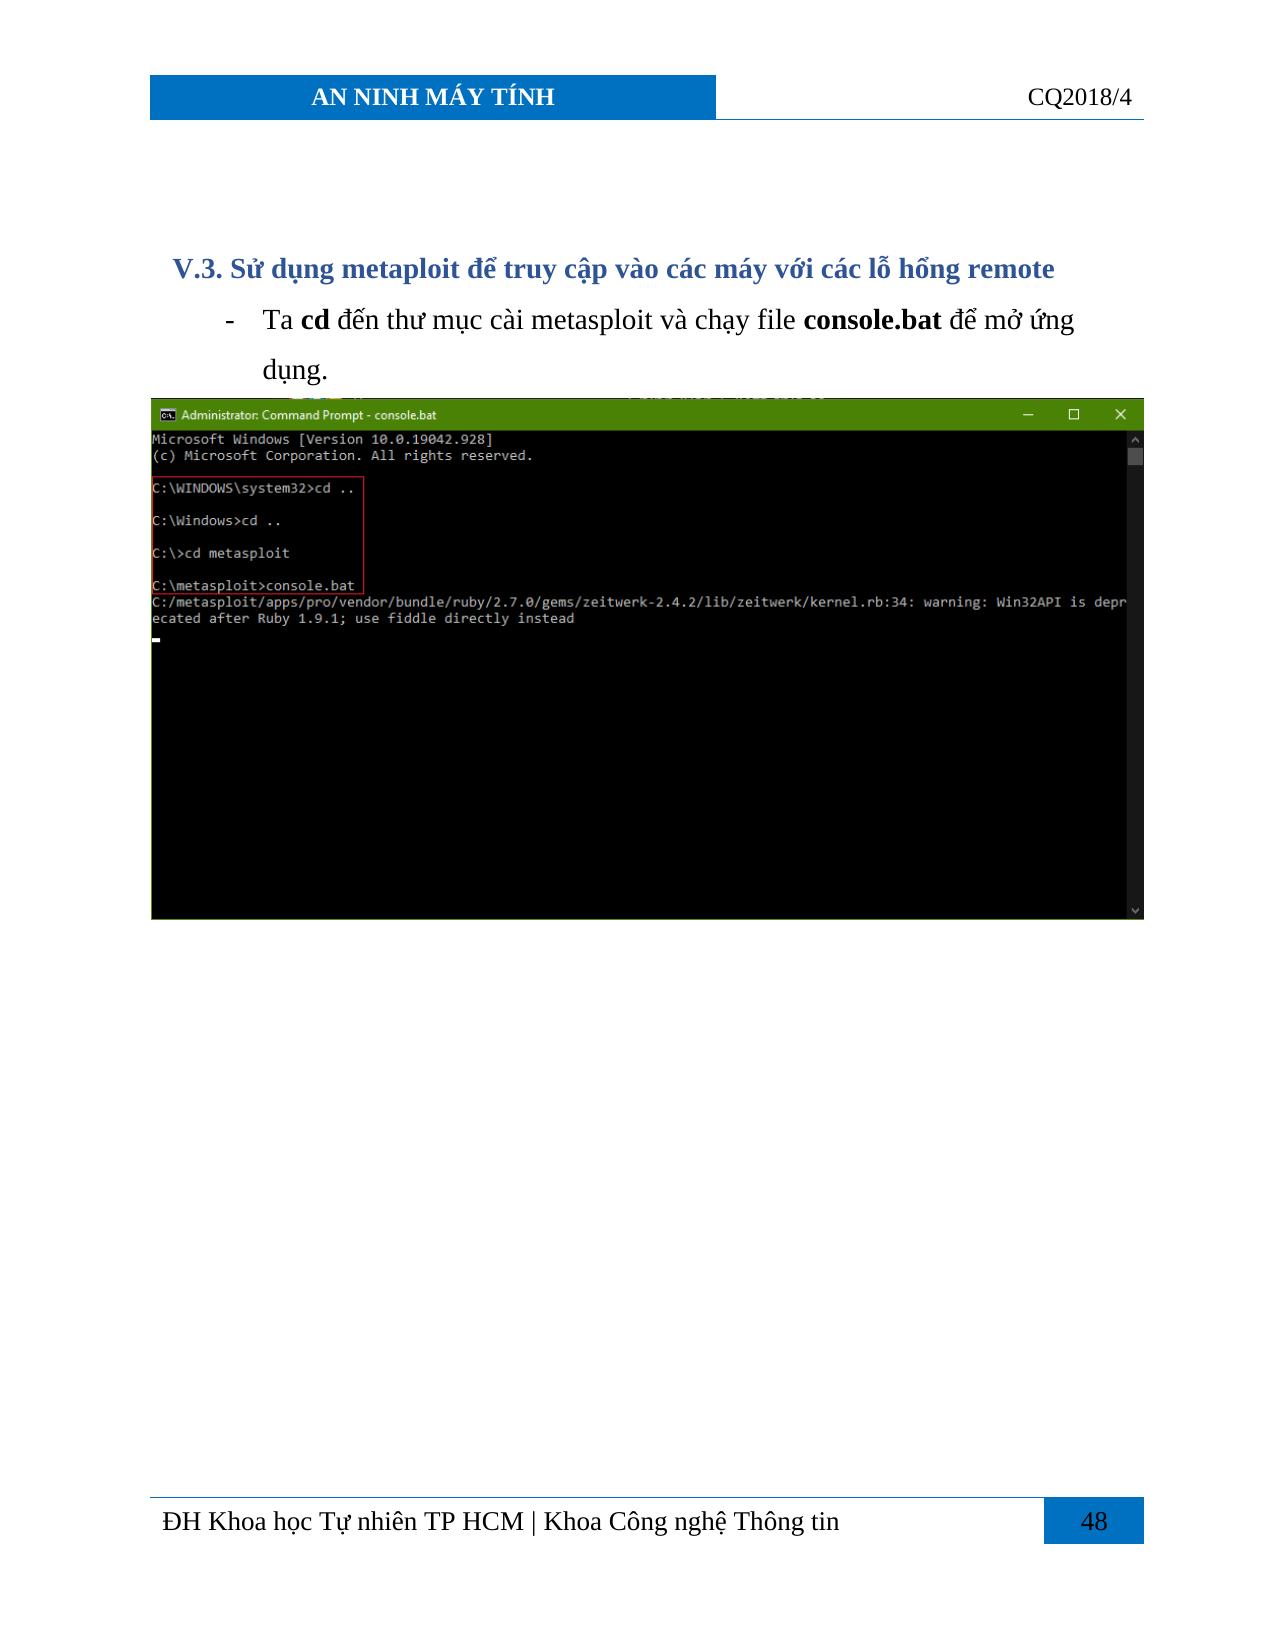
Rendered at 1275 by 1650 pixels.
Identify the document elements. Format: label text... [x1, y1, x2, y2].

picture [151, 398, 1144, 920]
text Sử dụng metaploit để truy cập vào các máy với các lỗ hổng remote [172, 252, 1144, 285]
list Ta cd đến thư mục cài metasploit và chạy file console.bat để mở ứng dụng. [225, 302, 1144, 386]
